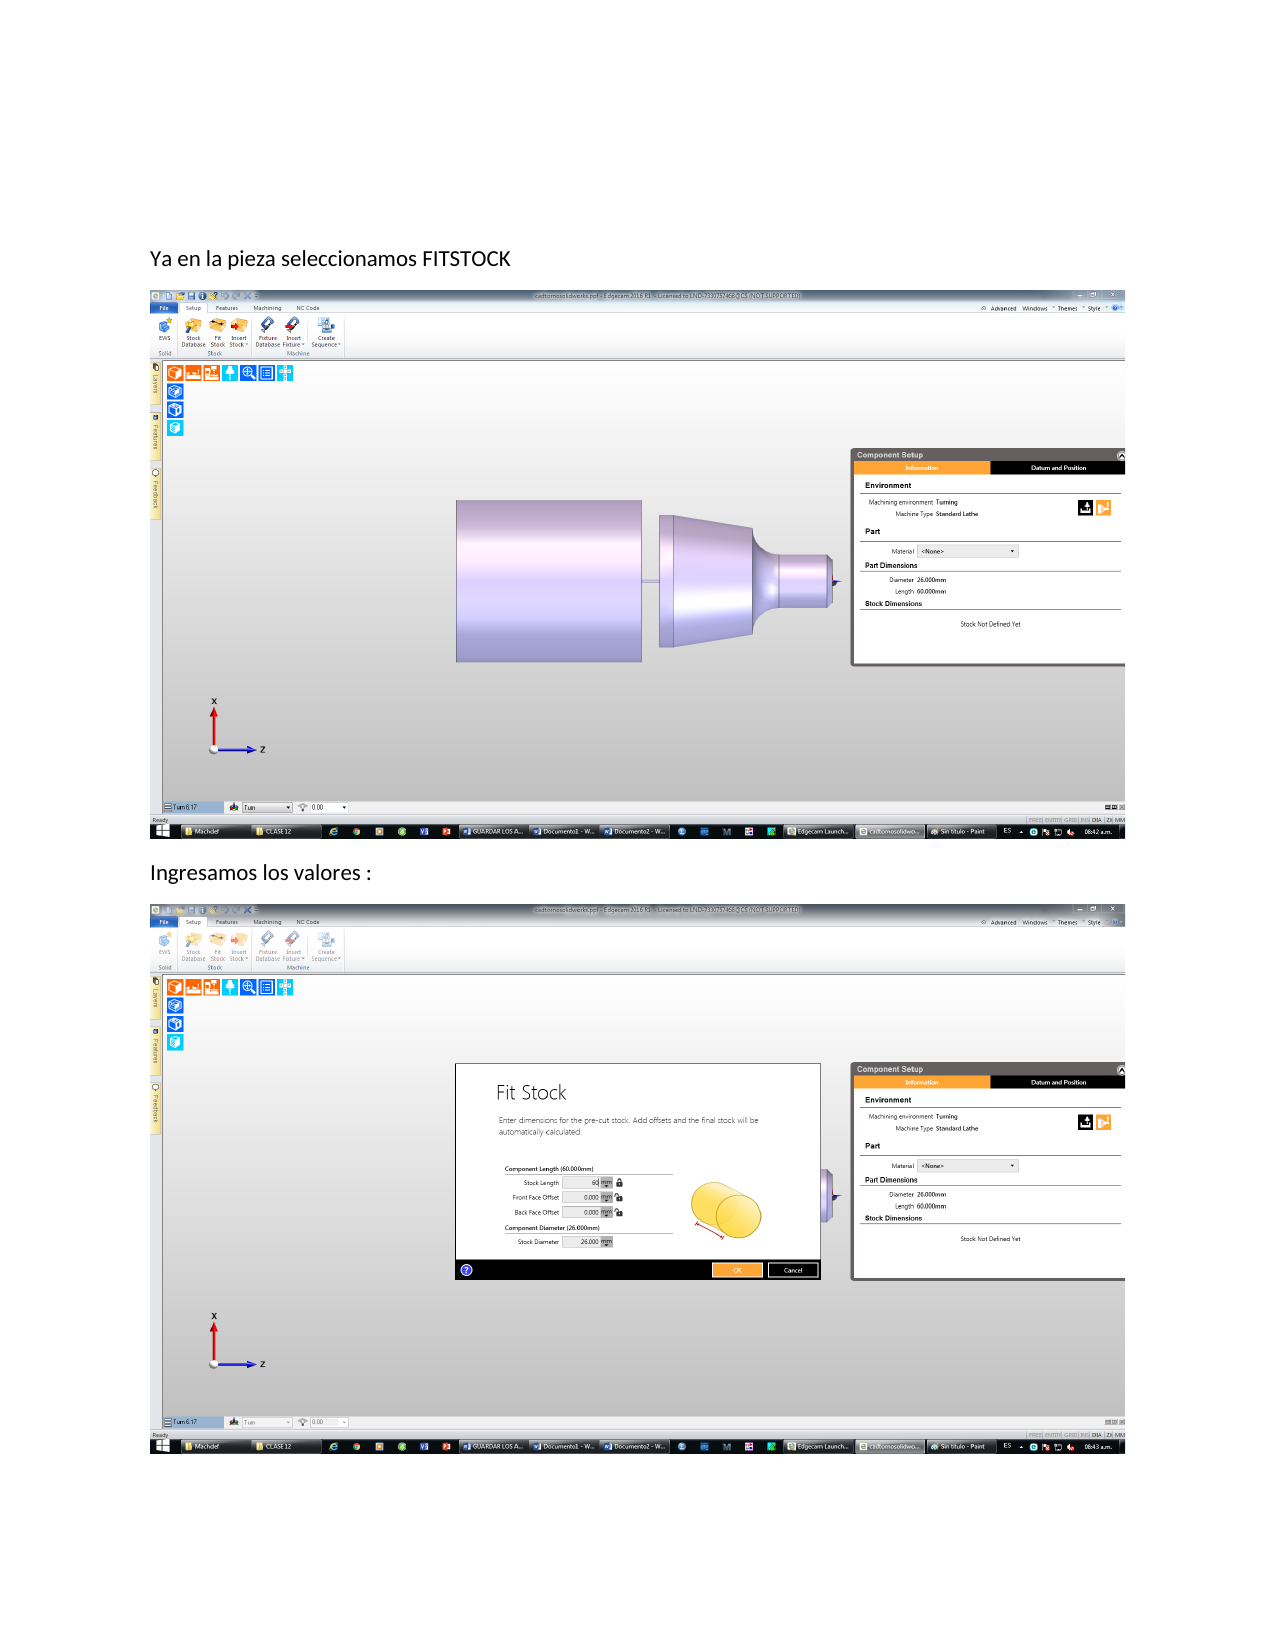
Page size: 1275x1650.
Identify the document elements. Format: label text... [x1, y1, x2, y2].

picture [150, 904, 1125, 1454]
text Ingresamos los valores : [150, 858, 1125, 886]
picture [150, 290, 1125, 839]
text Ya en la pieza seleccionamos FITSTOCK [150, 244, 1125, 272]
